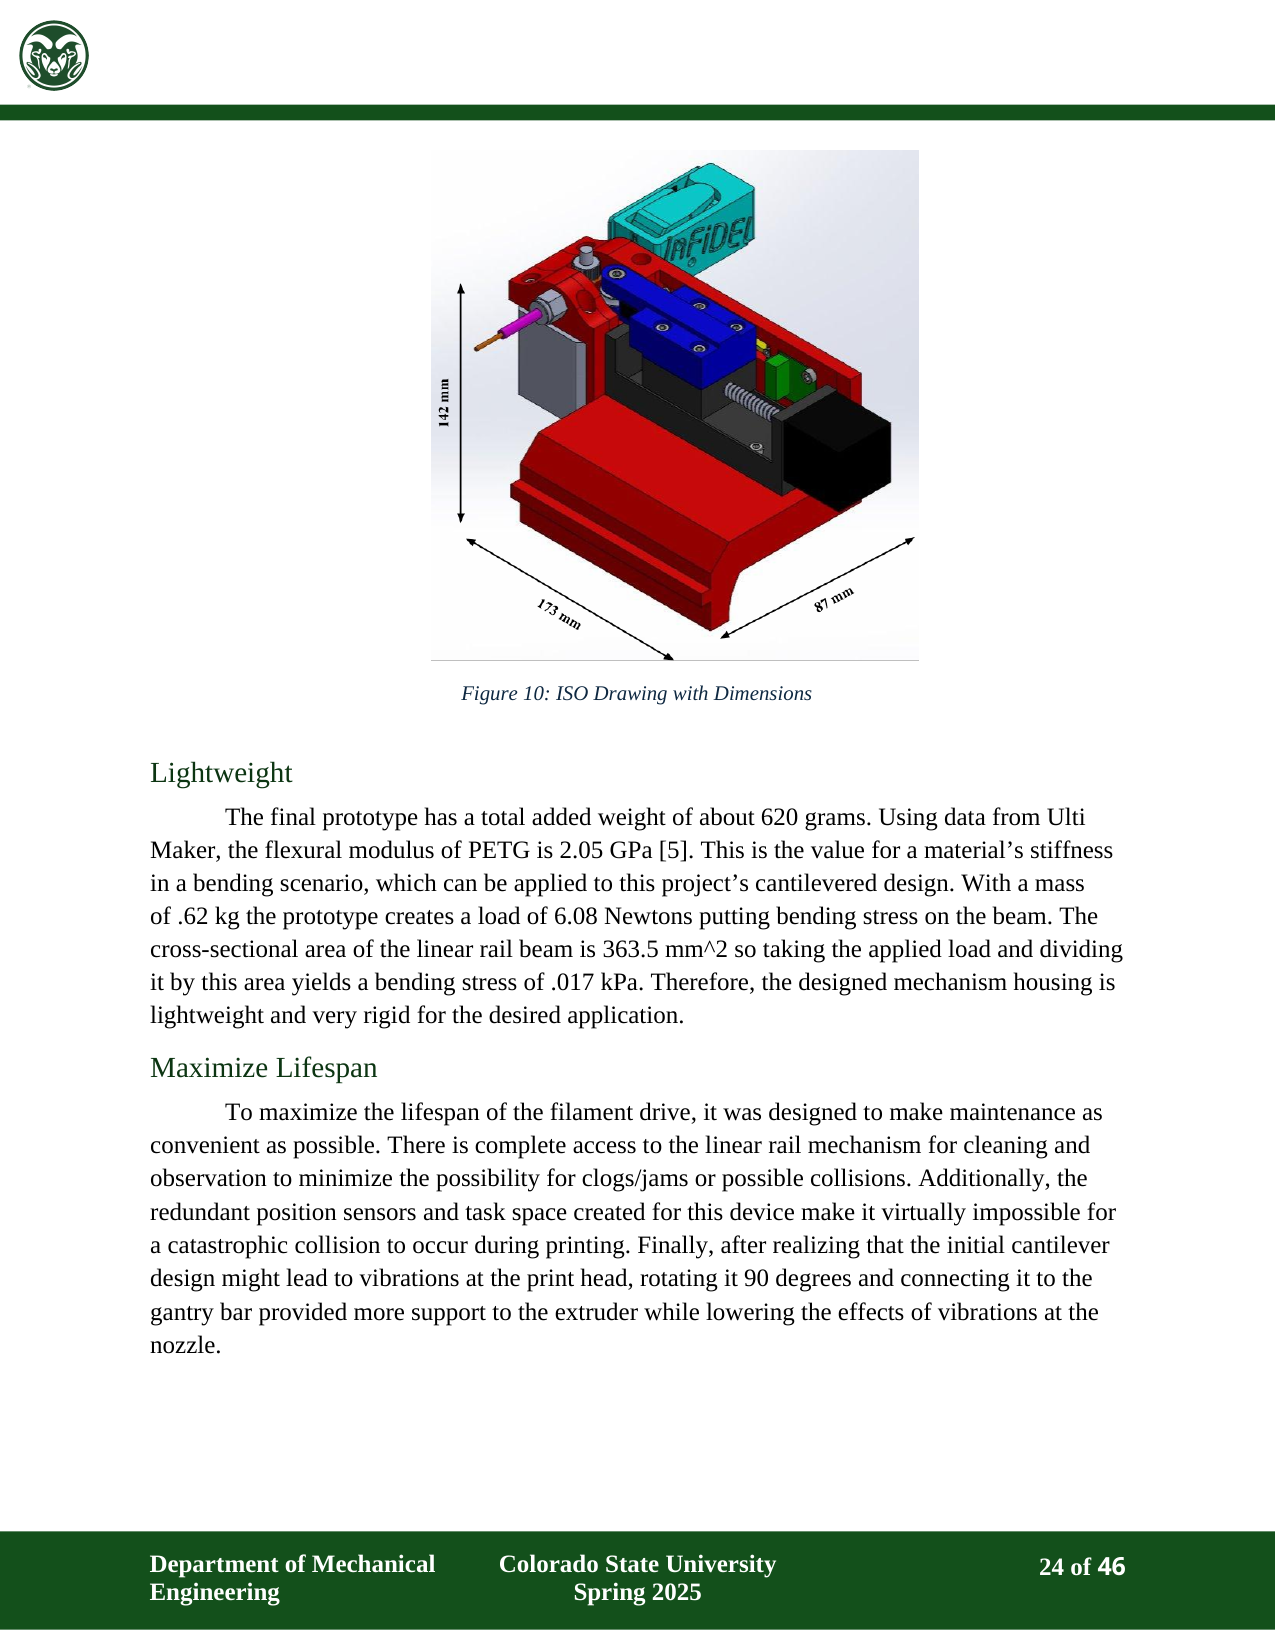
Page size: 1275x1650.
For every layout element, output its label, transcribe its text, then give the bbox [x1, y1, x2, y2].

picture [14, 15, 94, 96]
subtitle Lightweight [150, 755, 1125, 788]
subtitle Maximize Lifespan [150, 1050, 1125, 1083]
text To maximize the lifespan of the filament drive, it was designed to make maintenance as convenient as possible. There is complete access to the linear rail mechanism for cleaning and observation to minimize the possibility for clogs/jams or possible collisions. Additionally, the redundant position sensors and task space created for this device make it virtually impossible for a catastrophic collision to occur during printing. Finally, after realizing that the initial cantilever design might lead to vibrations at the print head, rotating it 90 degrees and connecting it to the gantry bar provided more support to the extruder while lowering the effects of vibrations at the nozzle. [150, 1097, 1125, 1359]
text The final prototype has a total added weight of about 620 grams. Using data from Ulti Maker, the flexural modulus of PETG is 2.05 GPa [5]. This is the value for a material’s stiffness in a bending scenario, which can be applied to this project’s cantilevered design. With a mass of .62 kg the prototype creates a load of 6.08 Newtons putting bending stress on the beam. The cross-sectional area of the linear rail beam is 363.5 mm^2 so taking the applied load and dividing it by this area yields a bending stress of .017 kPa. Therefore, the designed mechanism housing is lightweight and very rigid for the desired application. [150, 802, 1125, 1029]
picture [431, 150, 919, 661]
text Figure 10: ISO Drawing with Dimensions [150, 681, 1125, 705]
